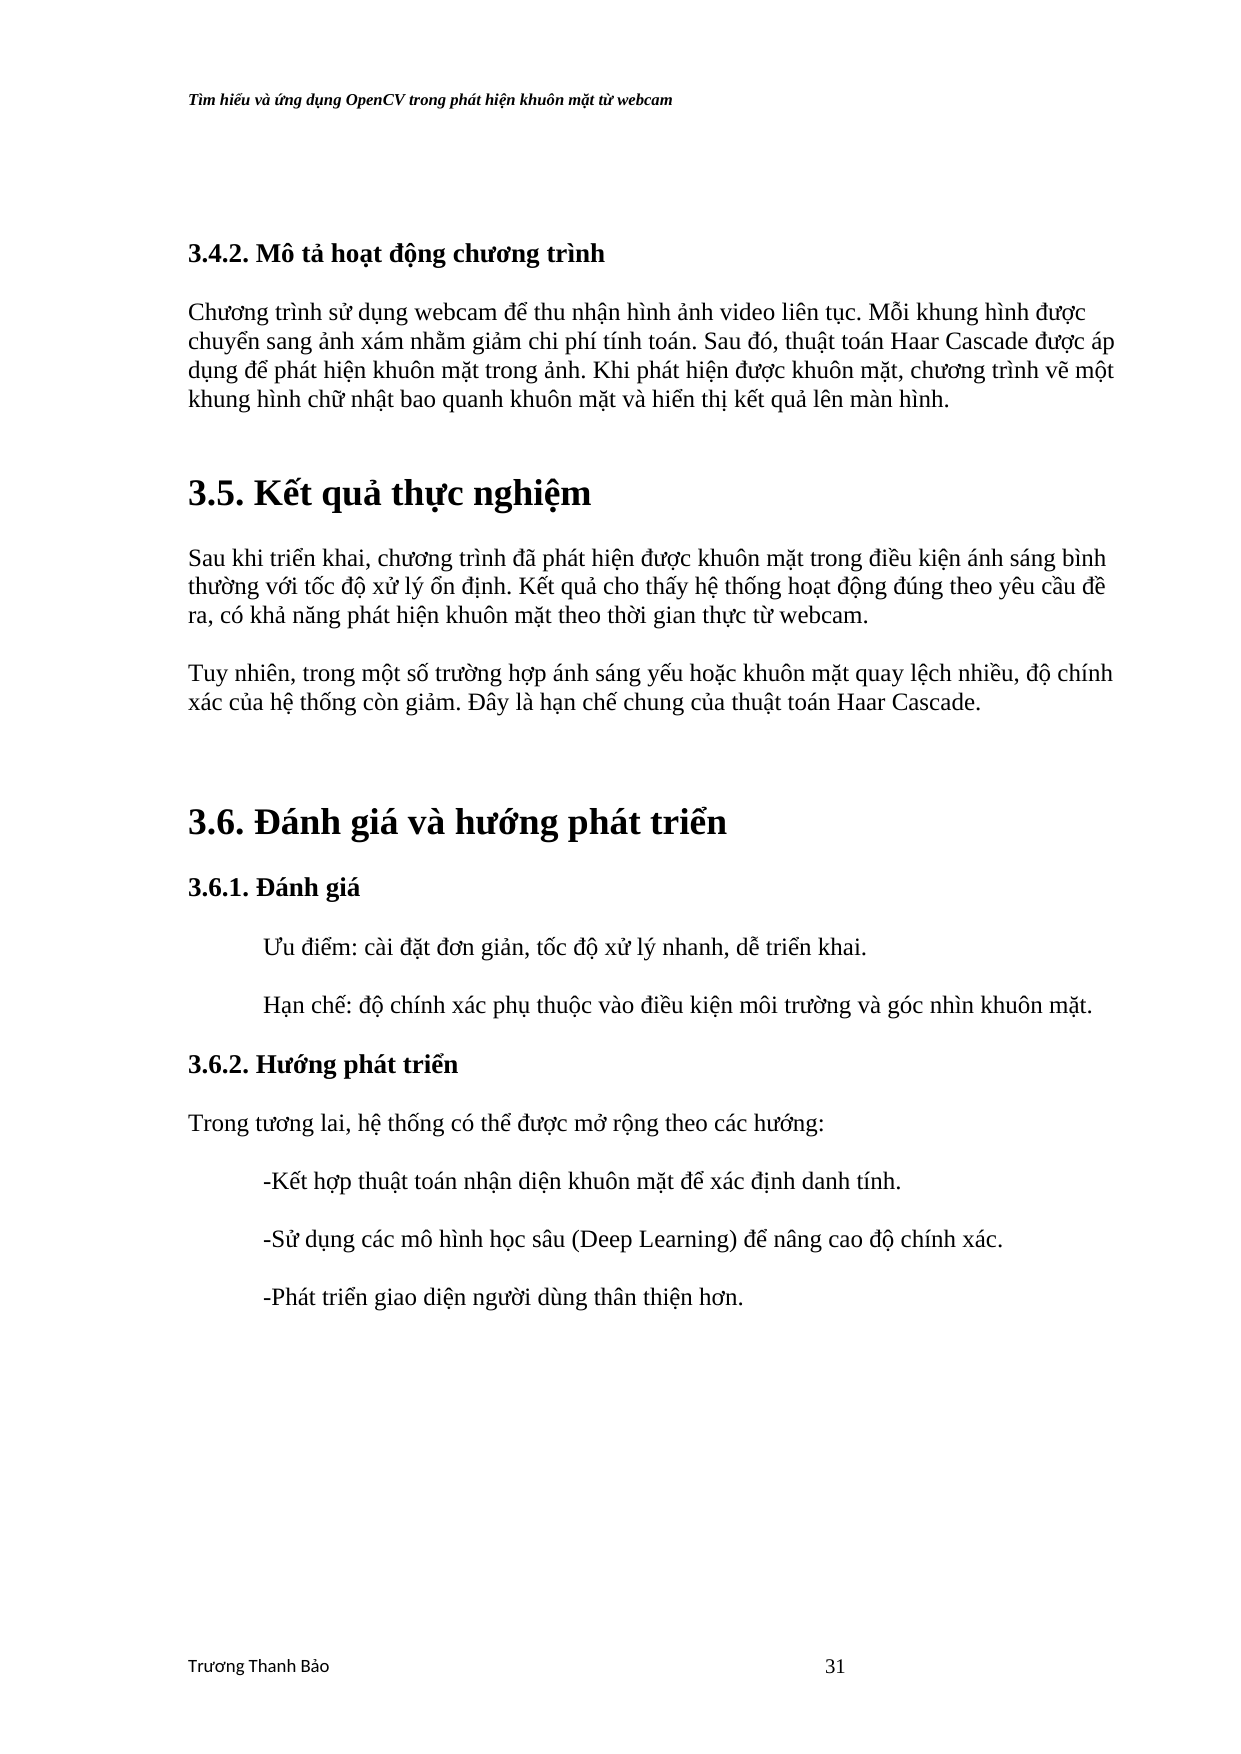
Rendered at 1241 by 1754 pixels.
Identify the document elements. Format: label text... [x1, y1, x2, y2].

text -Kết hợp thuật toán nhận diện khuôn mặt để xác định danh tính. [263, 1166, 1125, 1195]
list Chương trình sử dụng webcam để thu nhận hình ảnh video liên tục. Mỗi khung hình được chuyển sang ảnh xám nhằm giảm chi phí tính toán. Sau đó, thuật toán Haar Cascade được áp dụng để phát hiện khuôn mặt trong ảnh. Khi phát hiện được khuôn mặt, chương trình vẽ một khung hình chữ nhật bao quanh khuôn mặt và hiển thị kết quả lên màn hình. [188, 297, 1125, 441]
subtitle Hướng phát triển [188, 1048, 1125, 1079]
text -Sử dụng các mô hình học sâu (Deep Learning) để nâng cao độ chính xác. [263, 1224, 1125, 1253]
text Tuy nhiên, trong một số trường hợp ánh sáng yếu hoặc khuôn mặt quay lệch nhiều, độ chính xác của hệ thống còn giảm. Đây là hạn chế chung của thuật toán Haar Cascade. [188, 658, 1125, 716]
subtitle Đánh giá và hướng phát triển [188, 799, 1125, 842]
subtitle Mô tả hoạt động chương trình [188, 237, 1125, 268]
text Hạn chế: độ chính xác phụ thuộc vào điều kiện môi trường và góc nhìn khuôn mặt. [263, 990, 1125, 1018]
subtitle Kết quả thực nghiệm [188, 470, 1125, 513]
text Trong tương lai, hệ thống có thể được mở rộng theo các hướng: [188, 1108, 1125, 1137]
text Sau khi triển khai, chương trình đã phát hiện được khuôn mặt trong điều kiện ánh sáng bình thường với tốc độ xử lý ổn định. Kết quả cho thấy hệ thống hoạt động đúng theo yêu cầu đề ra, có khả năng phát hiện khuôn mặt theo thời gian thực từ webcam. [188, 543, 1125, 629]
subtitle Đánh giá [188, 872, 1125, 903]
text Ưu điểm: cài đặt đơn giản, tốc độ xử lý nhanh, dễ triển khai. [263, 932, 1125, 961]
text -Phát triển giao diện người dùng thân thiện hơn. [263, 1282, 1125, 1311]
